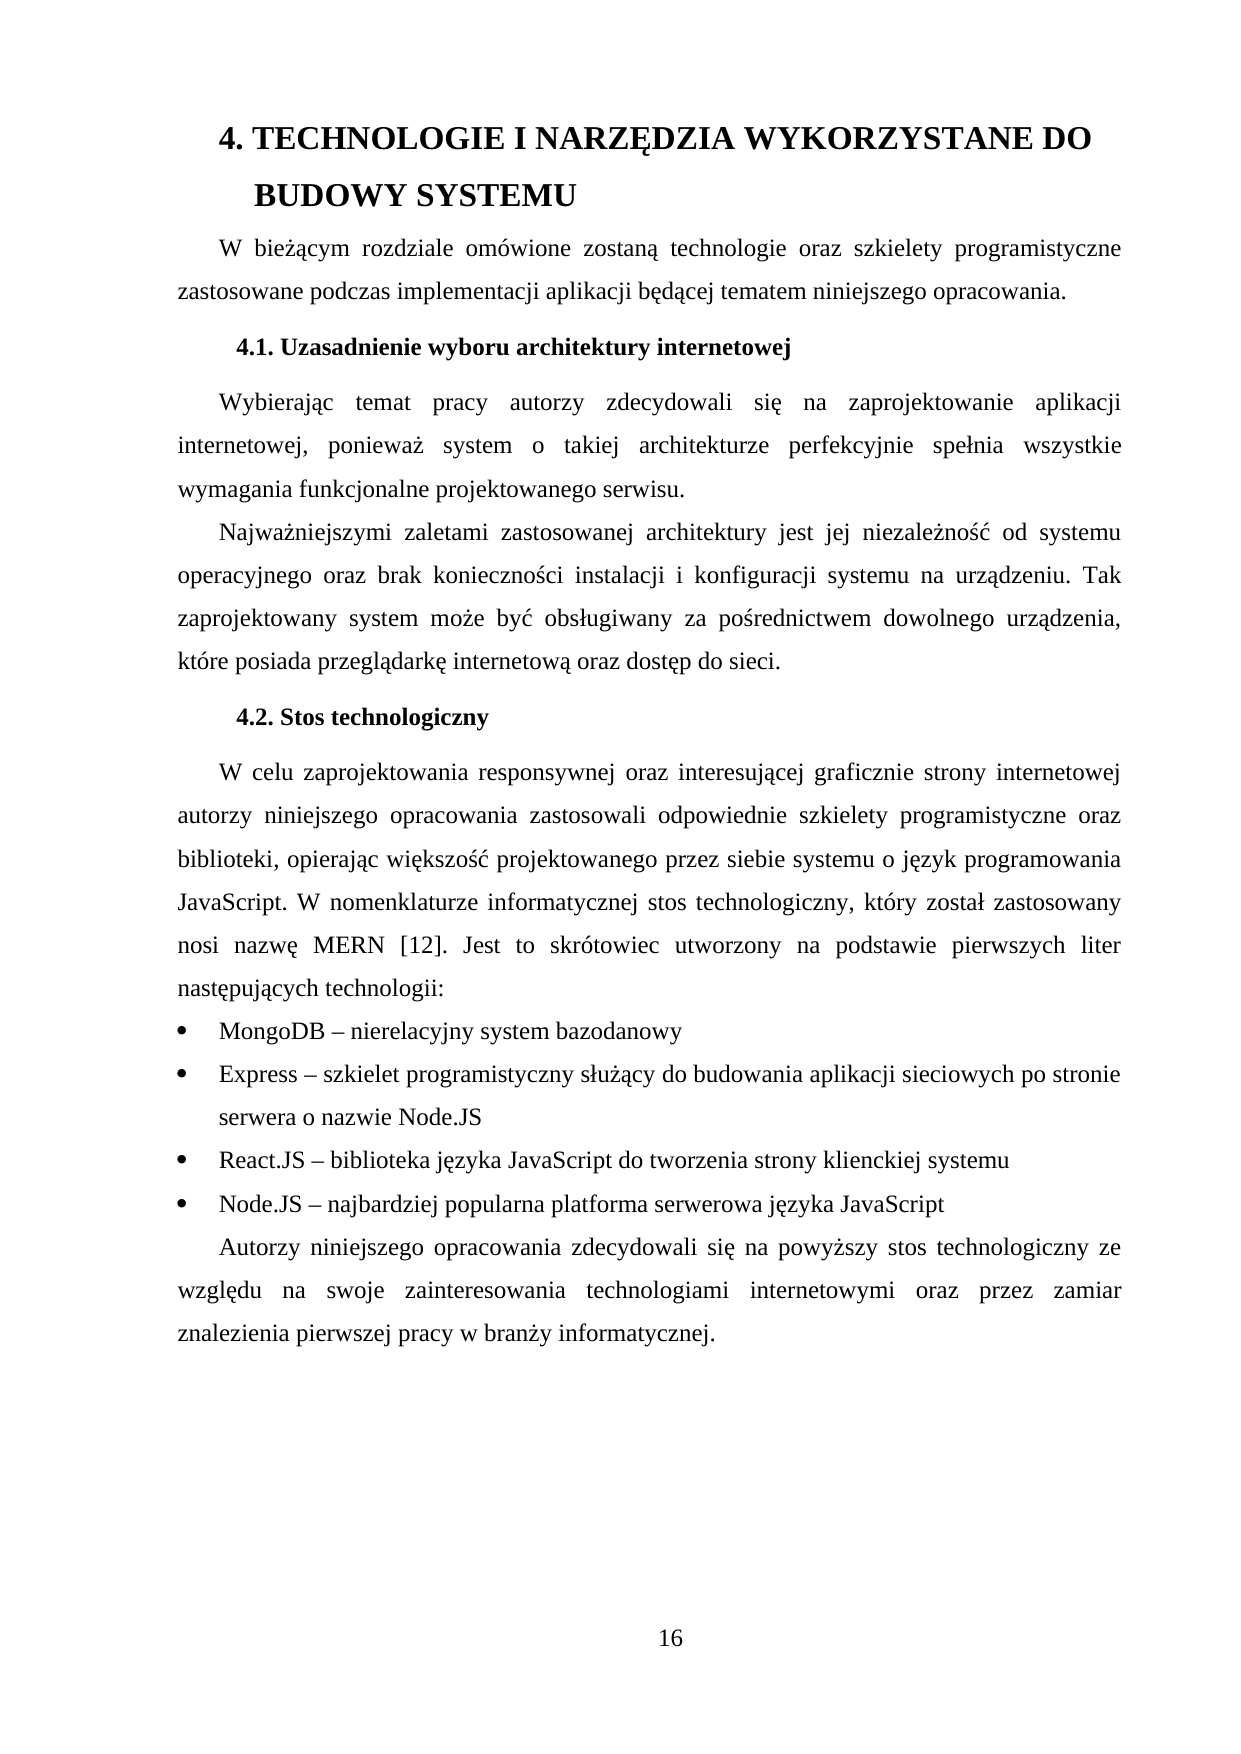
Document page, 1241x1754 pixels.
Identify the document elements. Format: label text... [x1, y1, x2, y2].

text Wybierając temat pracy autorzy zdecydowali się na zaprojektowanie aplikacji internetowej, ponieważ system o takiej architekturze perfekcyjnie spełnia wszystkie wymagania funkcjonalne projektowanego serwisu. [177, 387, 1122, 502]
list MongoDB – nierelacyjny system bazodanowy [177, 1016, 1122, 1045]
list React.JS – biblioteka języka JavaScript do tworzenia strony klienckiej systemu [177, 1146, 1122, 1174]
text Autorzy niniejszego opracowania zdecydowali się na powyższy stos technologiczny ze względu na swoje zainteresowania technologiami internetowymi oraz przez zamiar znalezienia pierwszej pracy w branży informatycznej. [177, 1232, 1122, 1347]
subtitle Stos technologiczny [177, 702, 1122, 731]
text W bieżącym rozdziale omówione zostaną technologie oraz szkielety programistyczne zastosowane podczas implementacji aplikacji będącej tematem niniejszego opracowania. [177, 233, 1122, 305]
subtitle Uzasadnienie wyboru architektury internetowej [177, 332, 1122, 361]
text Najważniejszymi zaletami zastosowanej architektury jest jej niezależność od systemu operacyjnego oraz brak konieczności instalacji i konfiguracji systemu na urządzeniu. Tak zaprojektowany system może być obsługiwany za pośrednictwem dowolnego urządzenia, które posiada przeglądarkę internetową oraz dostęp do sieci. [177, 517, 1122, 675]
subtitle Technologie i narzędzia wykorzystane do budowy systemu [218, 118, 1122, 214]
list Node.JS – najbardziej popularna platforma serwerowa języka JavaScript [177, 1189, 1122, 1217]
text W celu zaprojektowania responsywnej oraz interesującej graficznie strony internetowej autorzy niniejszego opracowania zastosowali odpowiednie szkielety programistyczne oraz biblioteki, opierając większość projektowanego przez siebie systemu o język programowania JavaScript. W nomenklaturze informatycznej stos technologiczny, który został zastosowany nosi nazwę MERN [12]. Jest to skrótowiec utworzony na podstawie pierwszych liter następujących technologii: [177, 757, 1122, 1002]
list Express – szkielet programistyczny służący do budowania aplikacji sieciowych po stronie serwera o nazwie Node.JS [177, 1059, 1122, 1131]
